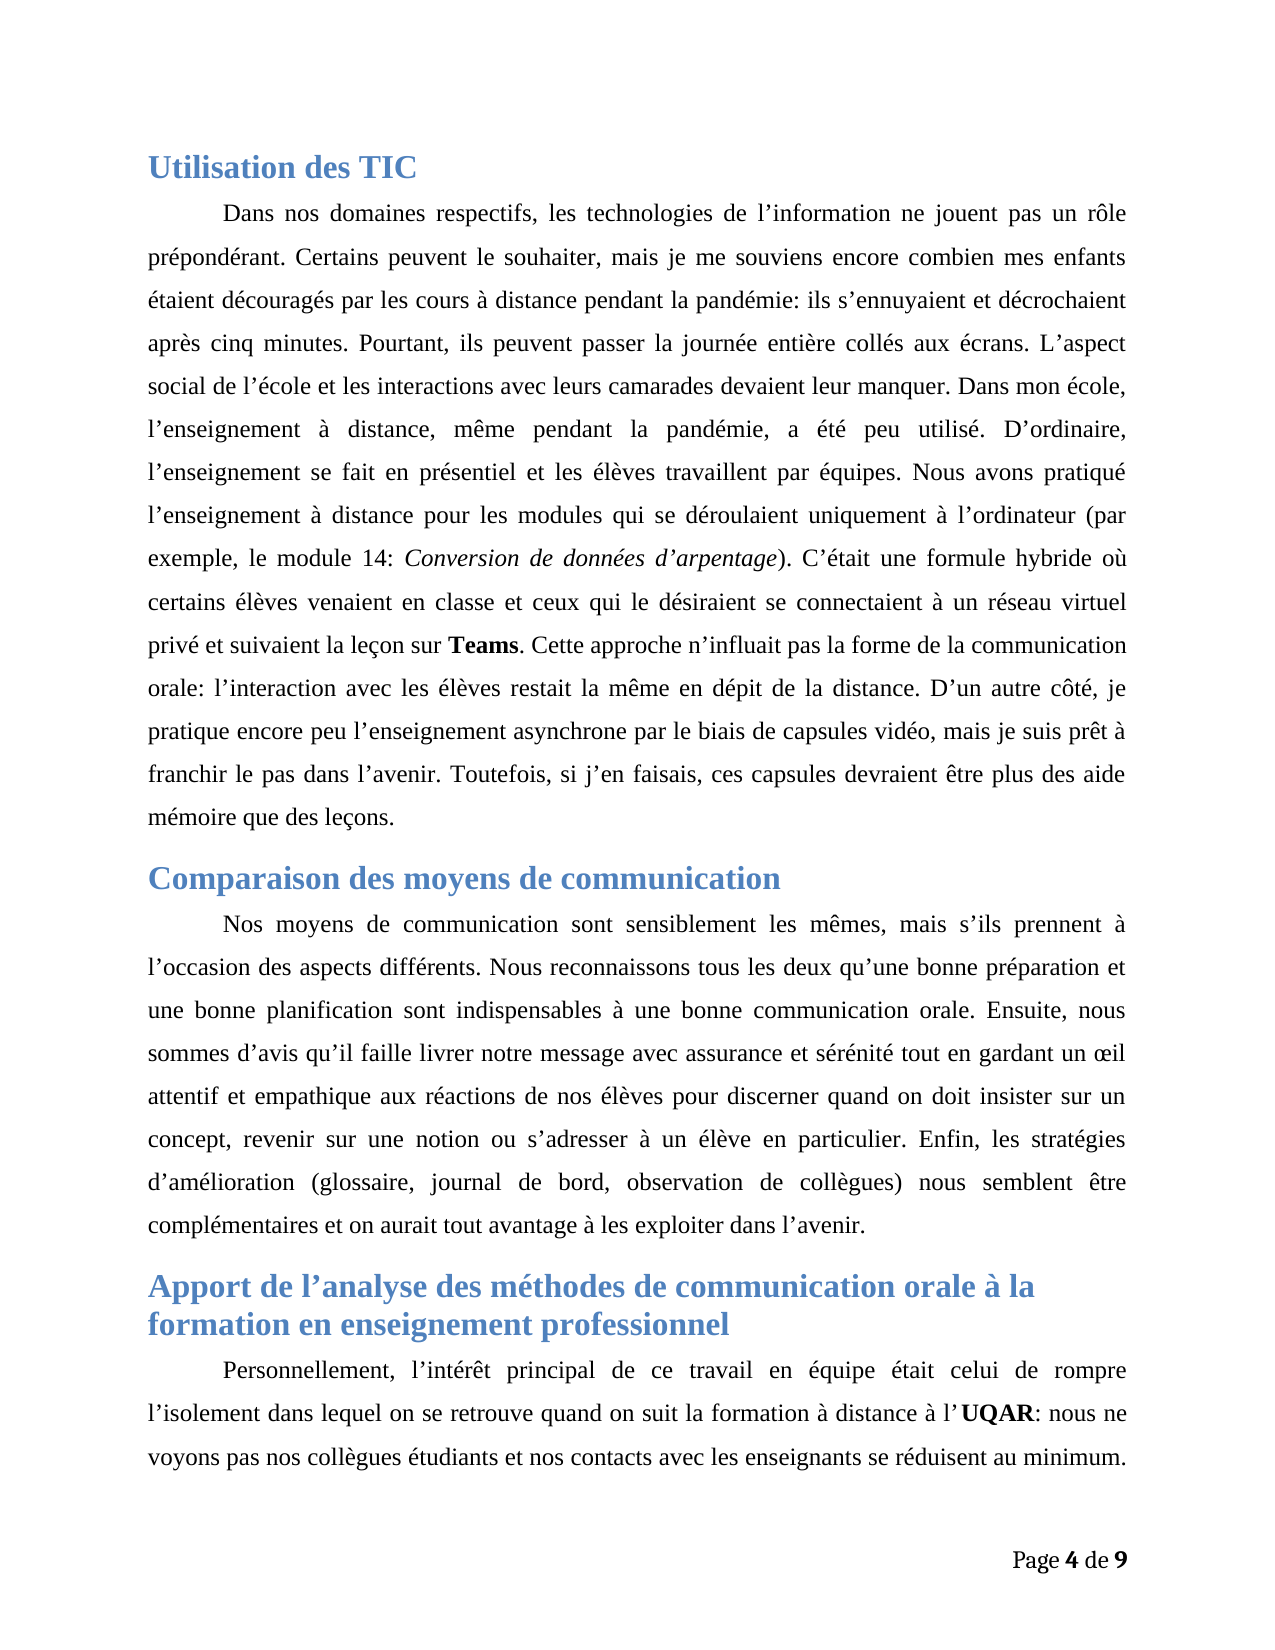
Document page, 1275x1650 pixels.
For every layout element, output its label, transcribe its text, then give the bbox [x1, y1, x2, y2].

text Dans nos domaines respectifs, les technologies de l’information ne jouent pas un rôle prépondérant. Certains peuvent le souhaiter, mais je me souviens encore combien mes enfants étaient découragés par les cours à distance pendant la pandémie: ils s’ennuyaient et décrochaient après cinq minutes. Pourtant, ils peuvent passer la journée entière collés aux écrans. L’aspect social de l’école et les interactions avec leurs camarades devaient leur manquer. Dans mon école, l’enseignement à distance, même pendant la pandémie, a été peu utilisé. D’ordinaire, l’enseignement se fait en présentiel et les élèves travaillent par équipes. Nous avons pratiqué l’enseignement à distance pour les modules qui se déroulaient uniquement à l’ordinateur (par exemple, le module 14: Conversion de données d’arpentage). C’était une formule hybride où certains élèves venaient en classe et ceux qui le désiraient se connectaient à un réseau virtuel privé et suivaient la leçon sur Teams. Cette approche n’influait pas la forme de la communication orale: l’interaction avec les élèves restait la même en dépit de la distance. D’un autre côté, je pratique encore peu l’enseignement asynchrone par le biais de capsules vidéo, mais je suis prêt à franchir le pas dans l’avenir. Toutefois, si j’en faisais, ces capsules devraient être plus des aide mémoire que des leçons. [148, 198, 1127, 831]
text Nos moyens de communication sont sensiblement les mêmes, mais s’ils prennent à l’occasion des aspects différents. Nous reconnaissons tous les deux qu’une bonne préparation et une bonne planification sont indispensables à une bonne communication orale. Ensuite, nous sommes d’avis qu’il faille livrer notre message avec assurance et sérénité tout en gardant un œil attentif et empathique aux réactions de nos élèves pour discerner quand on doit insister sur un concept, revenir sur une notion ou s’adresser à un élève en particulier. Enfin, les stratégies d’amélioration (glossaire, journal de bord, observation de collègues) nous semblent être complémentaires et on aurait tout avantage à les exploiter dans l’avenir. [148, 909, 1127, 1239]
subtitle Comparaison des moyens de communication [148, 858, 1127, 896]
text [148, 1355, 1127, 1470]
subtitle Utilisation des TIC [148, 148, 1127, 186]
subtitle Apport de l’analyse des méthodes de communication orale à la formation en enseignement professionnel [148, 1266, 1127, 1343]
